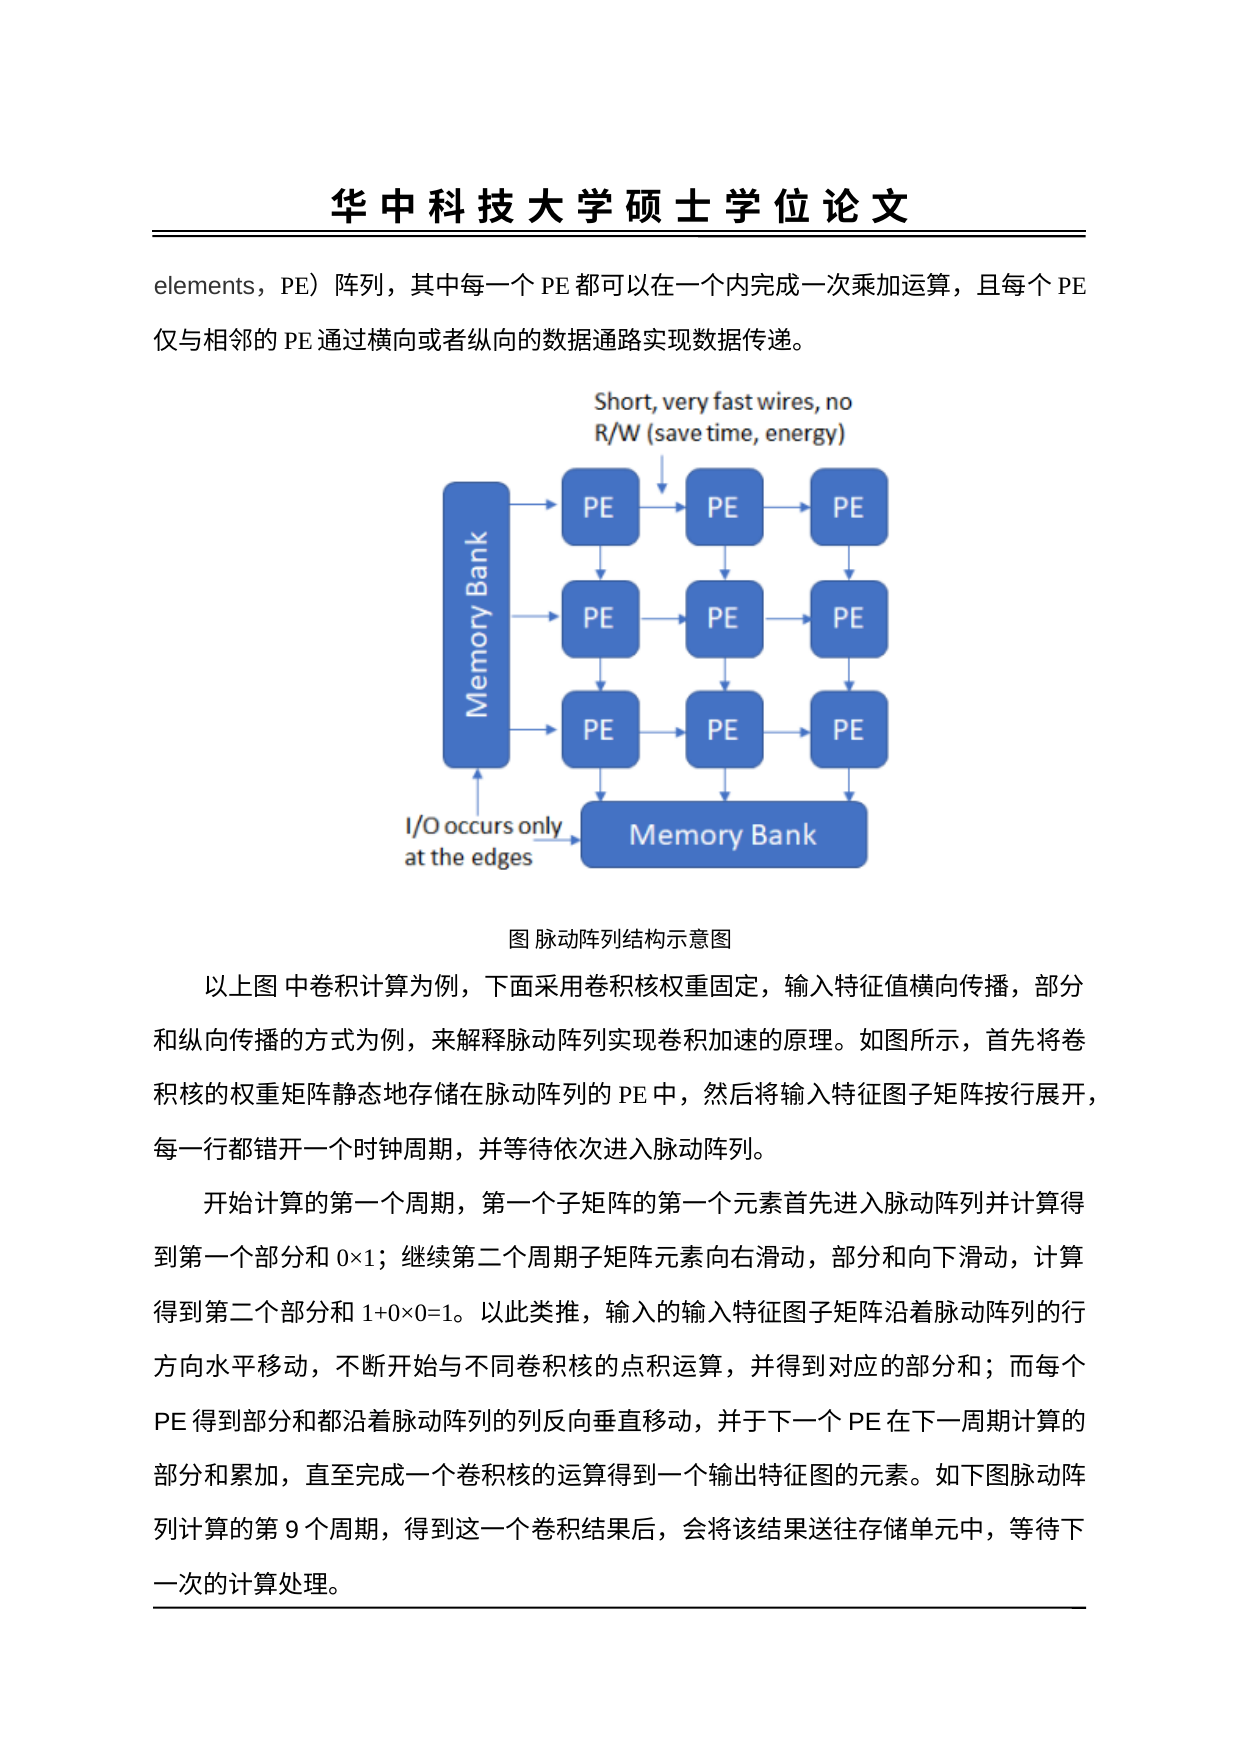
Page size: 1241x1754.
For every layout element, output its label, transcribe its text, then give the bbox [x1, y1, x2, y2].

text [153, 266, 1087, 356]
text 开始计算的第一个周期，第一个子矩阵的第一个元素首先进入脉动阵列并计算得到第一个部分和0×1；继续第二个周期子矩阵元素向右滑动，部分和向下滑动，计算得到第二个部分和1+0×0=1。以此类推，输入的输入特征图子矩阵沿着脉动阵列的行方向水平移动，不断开始与不同卷积核的点积运算，并得到对应的部分和；而每个PE得到部分和都沿着脉动阵列的列反向垂直移动，并于下一个PE在下一周期计算的部分和累加，直至完成一个卷积核的运算得到一个输出特征图的元素。如下图脉动阵列计算的第9个周期，得到这一个卷积结果后，会将该结果送往存储单元中，等待下一次的计算处理。 [153, 1183, 1087, 1600]
text 图 脉动阵列结构示意图 [153, 922, 1087, 953]
text 以上图 中卷积计算为例，下面采用卷积核权重固定，输入特征值横向传播，部分和纵向传播的方式为例，来解释脉动阵列实现卷积加速的原理。如图所示，首先将卷积核的权重矩阵静态地存储在脉动阵列的PE中，然后将输入特征图子矩阵按行展开，每一行都错开一个时钟周期，并等待依次进入脉动阵列。 [153, 966, 1087, 1165]
picture [379, 374, 911, 895]
